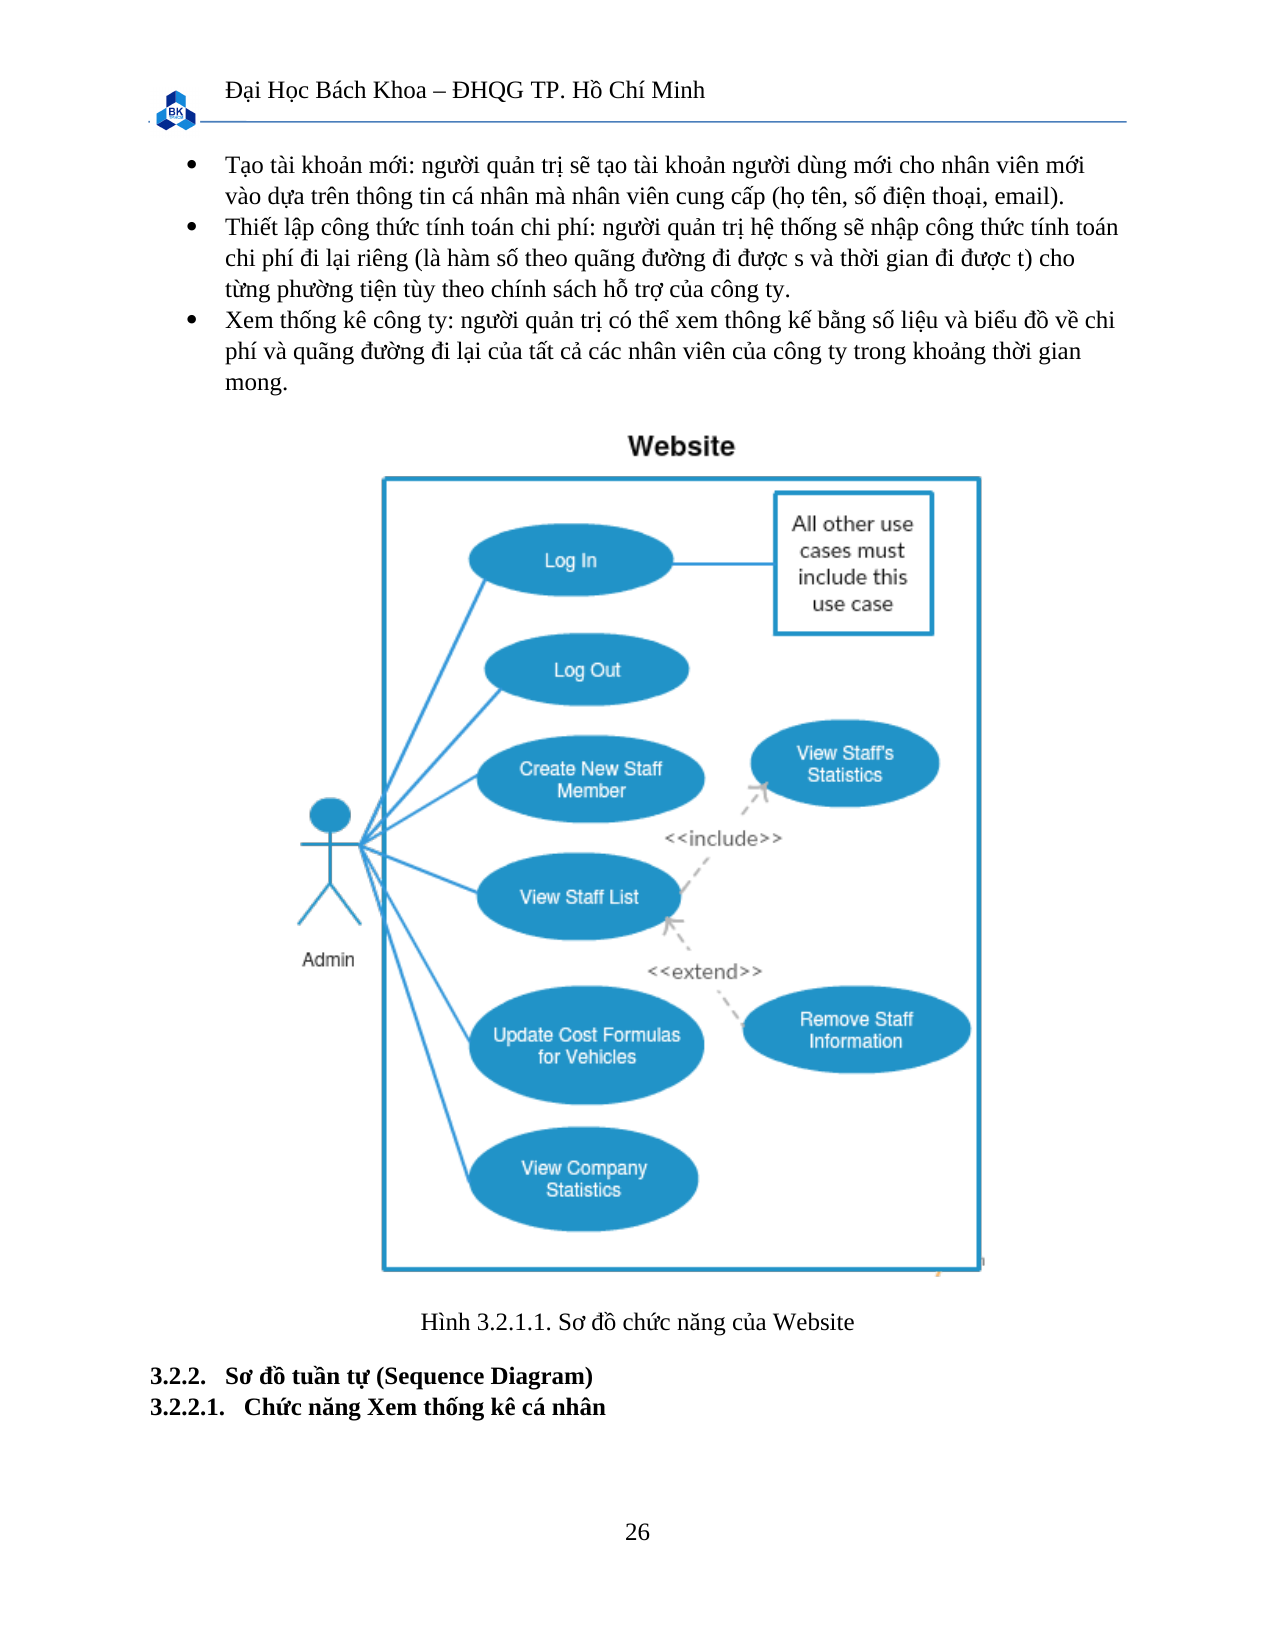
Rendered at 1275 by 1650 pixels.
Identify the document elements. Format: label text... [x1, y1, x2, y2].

text Hình 3.2.1.1. Sơ đồ chức năng của Website [150, 1307, 1125, 1336]
list Xem thống kê công ty: người quản trị có thể xem thông kế bằng số liệu và biểu đồ về chi phí và quãng đường đi lại của tất cả các nhân viên của công ty trong khoảng thời gian mong. [187, 305, 1125, 396]
picture [282, 415, 993, 1283]
list Chức năng Xem thống kê cá nhân [150, 1392, 1125, 1421]
list Thiết lập công thức tính toán chi phí: người quản trị hệ thống sẽ nhập công thức tính toán chi phí đi lại riêng (là hàm số theo quãng đường đi được s và thời gian đi được t) cho từng phường tiện tùy theo chính sách hỗ trợ của công ty. [187, 212, 1125, 303]
list Sơ đồ tuần tự (Sequence Diagram) [150, 1361, 1125, 1390]
picture [150, 87, 200, 138]
list Tạo tài khoản mới: người quản trị sẽ tạo tài khoản người dùng mới cho nhân viên mới vào dựa trên thông tin cá nhân mà nhân viên cung cấp (họ tên, số điện thoại, email). [187, 150, 1125, 210]
